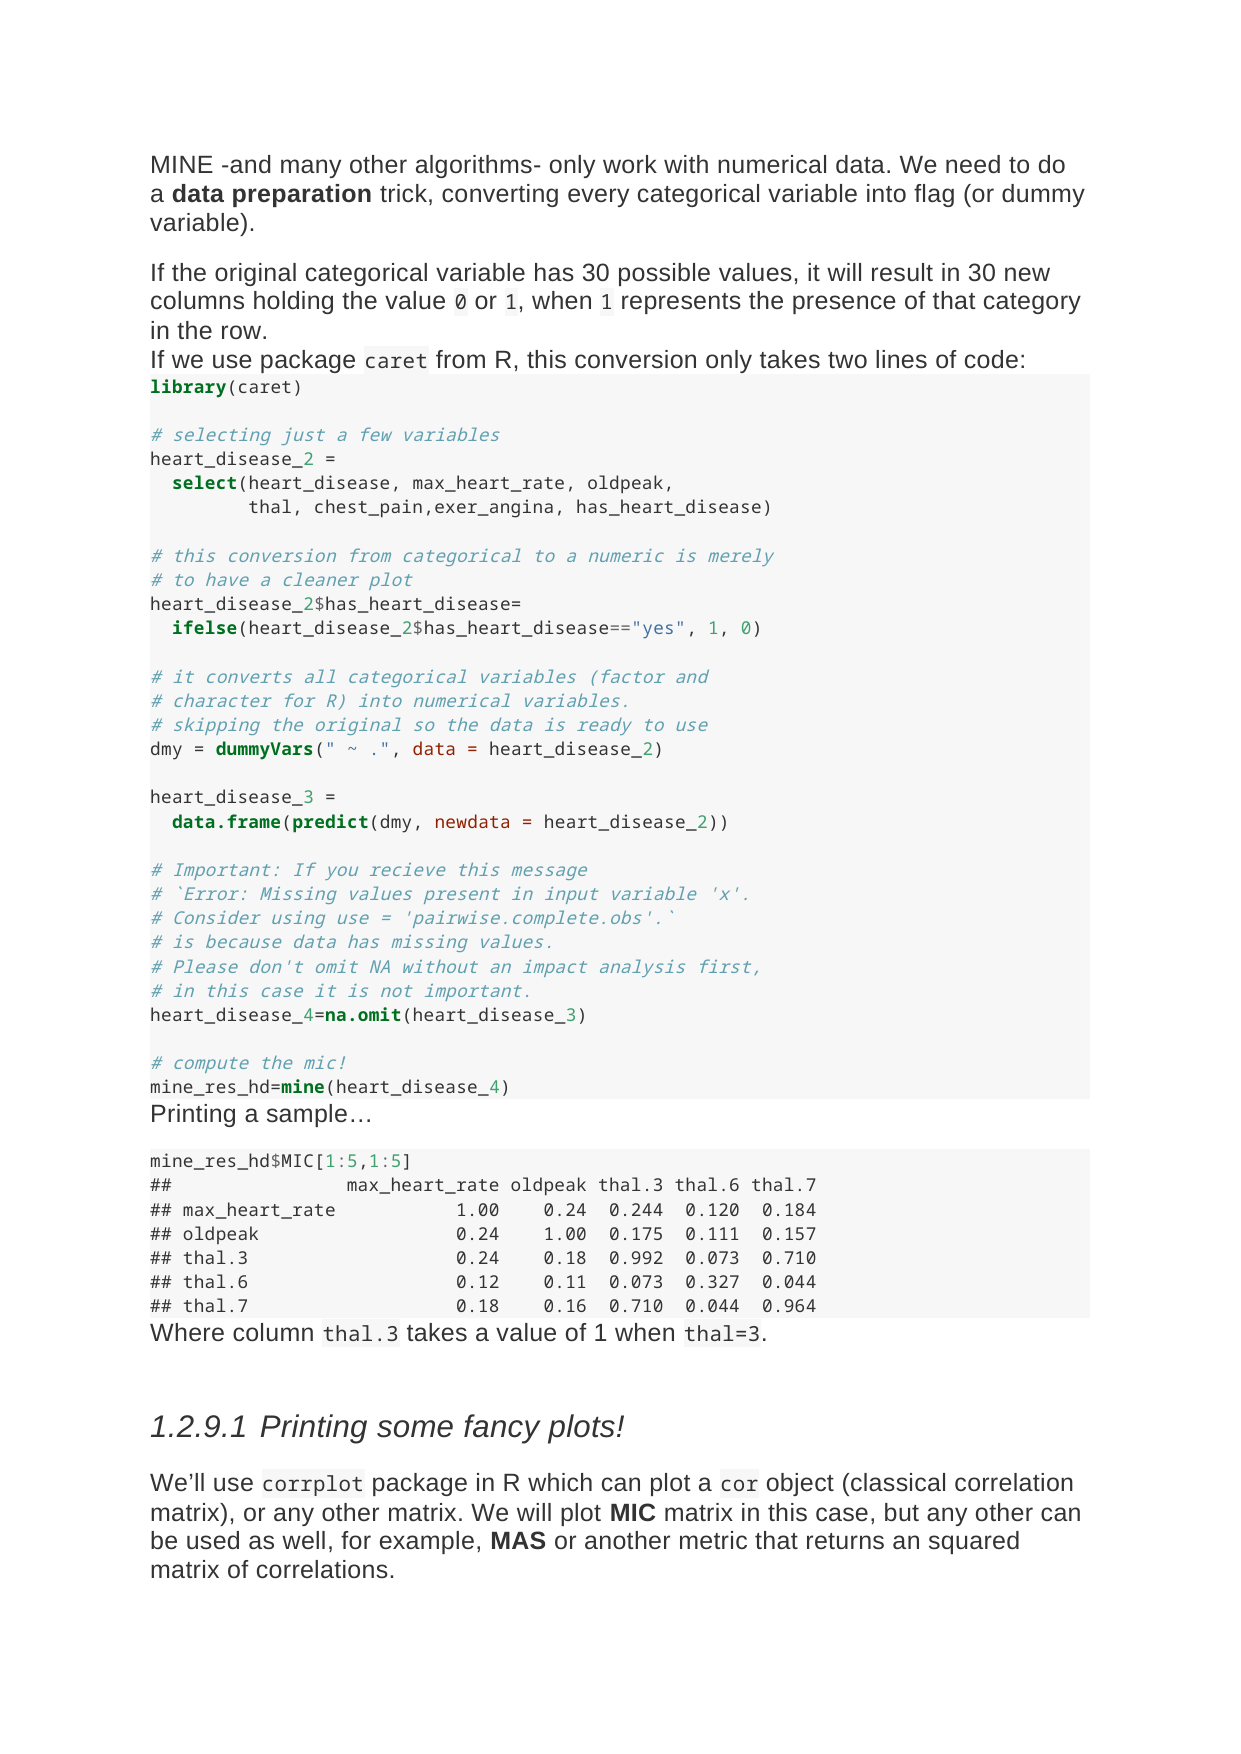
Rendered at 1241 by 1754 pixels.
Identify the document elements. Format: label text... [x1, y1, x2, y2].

text heart_disease_2 = [150, 447, 1090, 471]
text mine_res_hd$MIC[1:5,1:5] [150, 1149, 1090, 1173]
text ## oldpeak 0.24 1.00 0.175 0.111 0.157 [150, 1221, 1090, 1245]
text # is because data has missing values. [150, 930, 1090, 954]
text # Consider using use = 'pairwise.complete.obs'.` [150, 906, 1090, 930]
text # Important: If you recieve this message [150, 857, 1090, 882]
text If the original categorical variable has 30 possible values, it will result in 30 new columns holding the value 0 or 1, when 1 represents the presence of that category in the row. [150, 257, 1090, 344]
subtitle 1.2.9.1 Printing some fancy plots! [150, 1408, 1090, 1444]
text ## max_heart_rate 1.00 0.24 0.244 0.120 0.184 [150, 1197, 1090, 1221]
text If we use package caret from R, this conversion only takes two lines of code: [150, 344, 1090, 374]
text heart_disease_4=na.omit(heart_disease_3) [150, 1002, 1090, 1027]
text # it converts all categorical variables (factor and [150, 664, 1090, 688]
text # compute the mic! [150, 1050, 1090, 1074]
text ## thal.6 0.12 0.11 0.073 0.327 0.044 [150, 1269, 1090, 1294]
text Printing a sample… [150, 1099, 1090, 1127]
text mine_res_hd=mine(heart_disease_4) [150, 1074, 1090, 1099]
text library(caret) [150, 374, 1090, 398]
text # to have a cleaner plot [150, 567, 1090, 592]
text We’ll use corrplot package in R which can plot a cor object (classical correlation matrix), or any other matrix. We will plot MIC matrix in this case, but any other can be used as well, for example, MAS or another metric that returns an squared matrix of correlations. [150, 1468, 1090, 1584]
text ## thal.3 0.24 0.18 0.992 0.073 0.710 [150, 1245, 1090, 1269]
text # Please don't omit NA without an impact analysis first, [150, 954, 1090, 978]
text Where column thal.3 takes a value of 1 when thal=3. [150, 1318, 1090, 1347]
text ifelse(heart_disease_2$has_heart_disease=="yes", 1, 0) [150, 616, 1090, 640]
text # in this case it is not important. [150, 978, 1090, 1002]
text ## thal.7 0.18 0.16 0.710 0.044 0.964 [150, 1294, 1090, 1318]
text # character for R) into numerical variables. [150, 688, 1090, 712]
text thal, chest_pain,exer_angina, has_heart_disease) [150, 495, 1090, 519]
text heart_disease_2$has_heart_disease= [150, 592, 1090, 616]
text MINE -and many other algorithms- only work with numerical data. We need to do a data preparation trick, converting every categorical variable into flag (or dummy variable). [150, 150, 1090, 236]
text data.frame(predict(dmy, newdata = heart_disease_2)) [150, 809, 1090, 833]
text # this conversion from categorical to a numeric is merely [150, 543, 1090, 567]
text select(heart_disease, max_heart_rate, oldpeak, [150, 471, 1090, 495]
text heart_disease_3 = [150, 785, 1090, 809]
text # skipping the original so the data is ready to use [150, 712, 1090, 737]
text # selecting just a few variables [150, 422, 1090, 447]
text ## max_heart_rate oldpeak thal.3 thal.6 thal.7 [150, 1173, 1090, 1197]
text dmy = dummyVars(" ~ .", data = heart_disease_2) [150, 737, 1090, 761]
text # `Error: Missing values present in input variable 'x'. [150, 882, 1090, 906]
